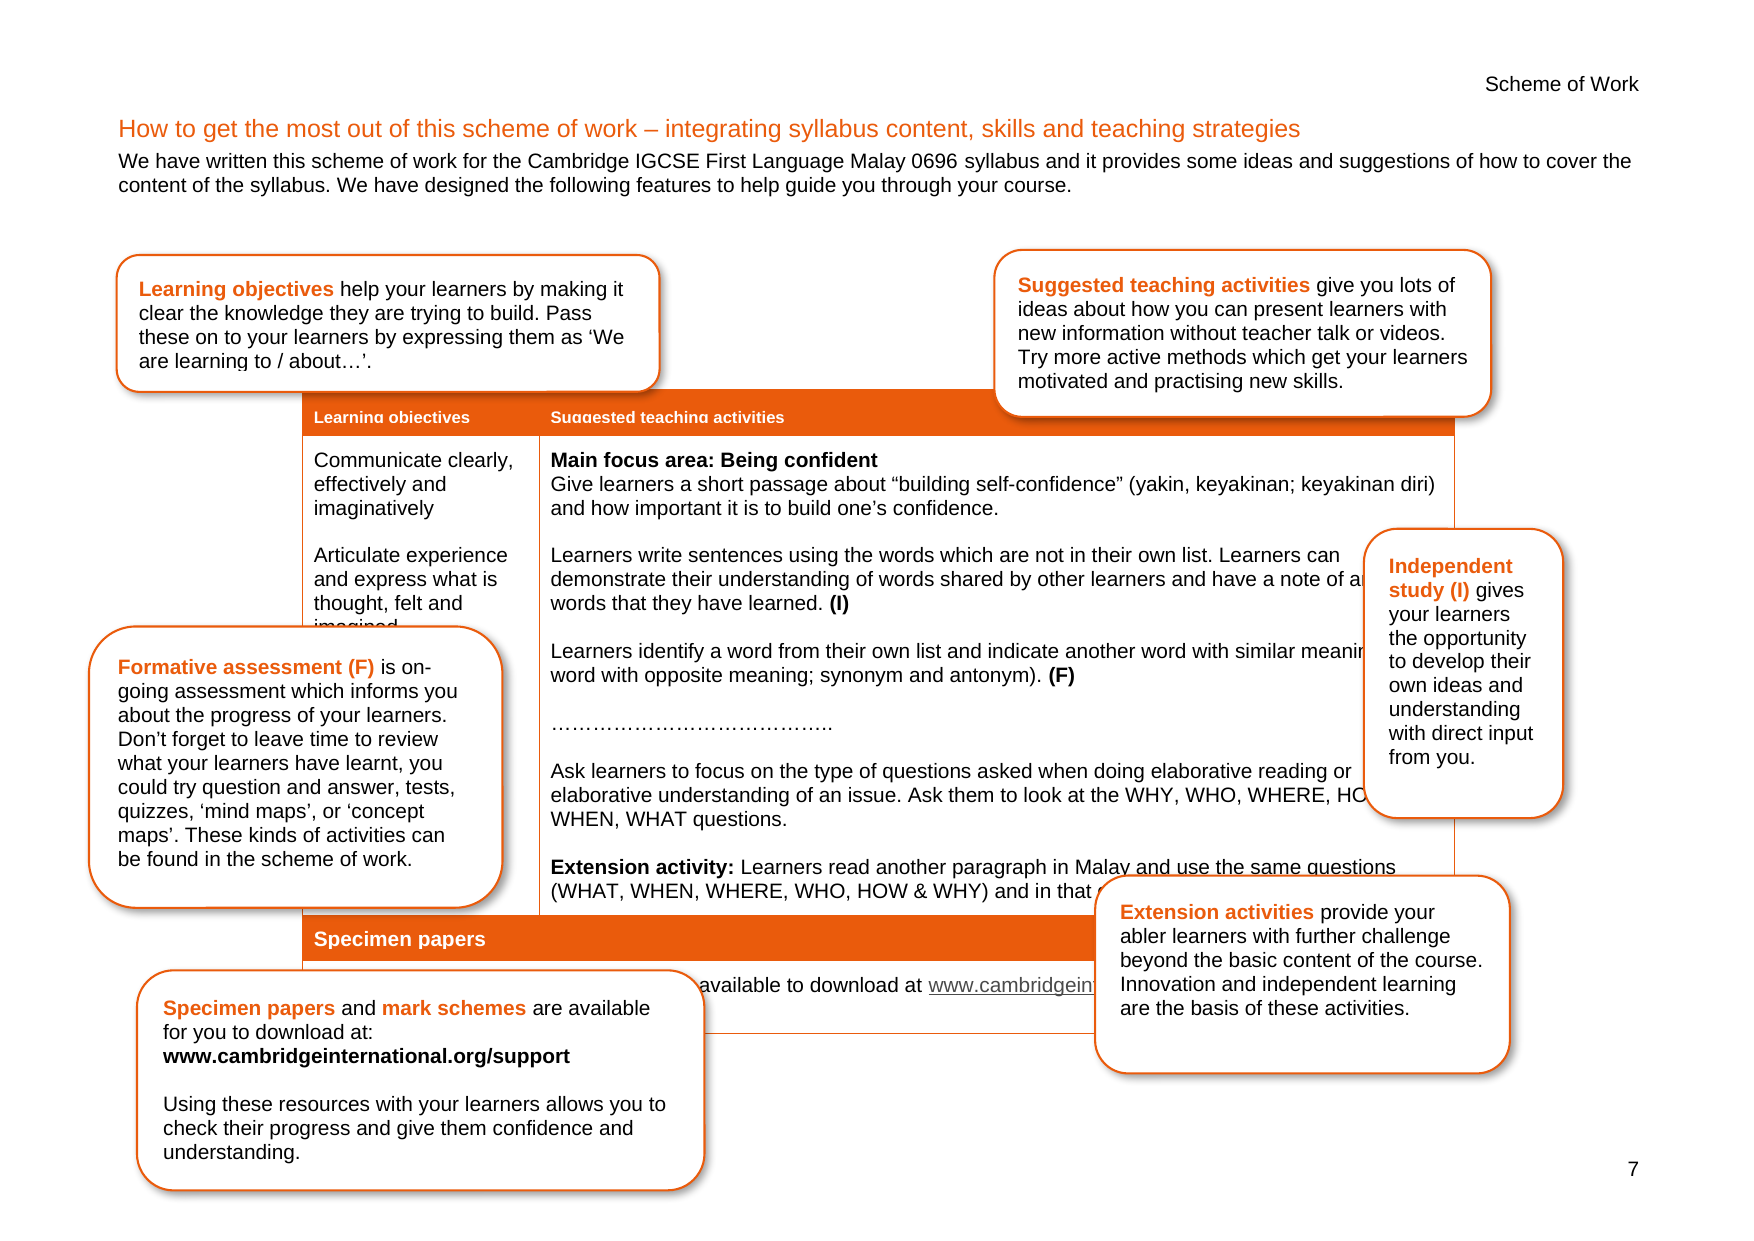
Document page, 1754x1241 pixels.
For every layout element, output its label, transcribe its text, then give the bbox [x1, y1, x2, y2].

table_header Suggested teaching activities [540, 390, 1454, 435]
table_cell Specimen papers [303, 916, 1093, 960]
table_cell Main focus area: Being confident Give learners a short passage about “building self-confidence” (yakin, keyakinan; keyakinan diri) and how important it is to build one’s confidence. Learners write sentences using the words which are not in their own list. Learners can demonstrate their understanding of words shared by other learners and have a note of any new words that they have learned. (I) Learners identify a word from their own list and indicate another word with similar meaning or a word with opposite meaning; synonym and antonym). (F) ………………………………….. Ask learners to focus on the type of questions asked when doing elaborative reading or elaborative understanding of an issue. Ask them to look at the WHY, WHO, WHERE, HOW, WHEN, WHAT questions. Extension activity: Learners read another paragraph in Malay and use the same questions (WHAT, WHEN, WHERE, WHO, HOW & WHY) and in that get use to the elaborative technique. [540, 436, 1454, 914]
table_cell Communicate clearly, effectively and imaginatively Articulate experience and express what is thought, felt and imagined [303, 436, 539, 914]
subtitle How to get the most out of this scheme of work – integrating syllabus content, skills and teaching strategies [118, 114, 1639, 143]
table_header Learning objectives [303, 402, 539, 435]
table_cell Specimen papers and mark schemes are available to download at www.cambridgeinternational.org/support (F) 0696 Specimen Paper 01 (Text A) [303, 961, 1093, 1033]
text We have written this scheme of work for the Cambridge IGCSE First Language Malay 0696 syllabus and it provides some ideas and suggestions of how to cover the content of the syllabus. We have designed the following features to help guide you through your course. [118, 149, 1639, 197]
